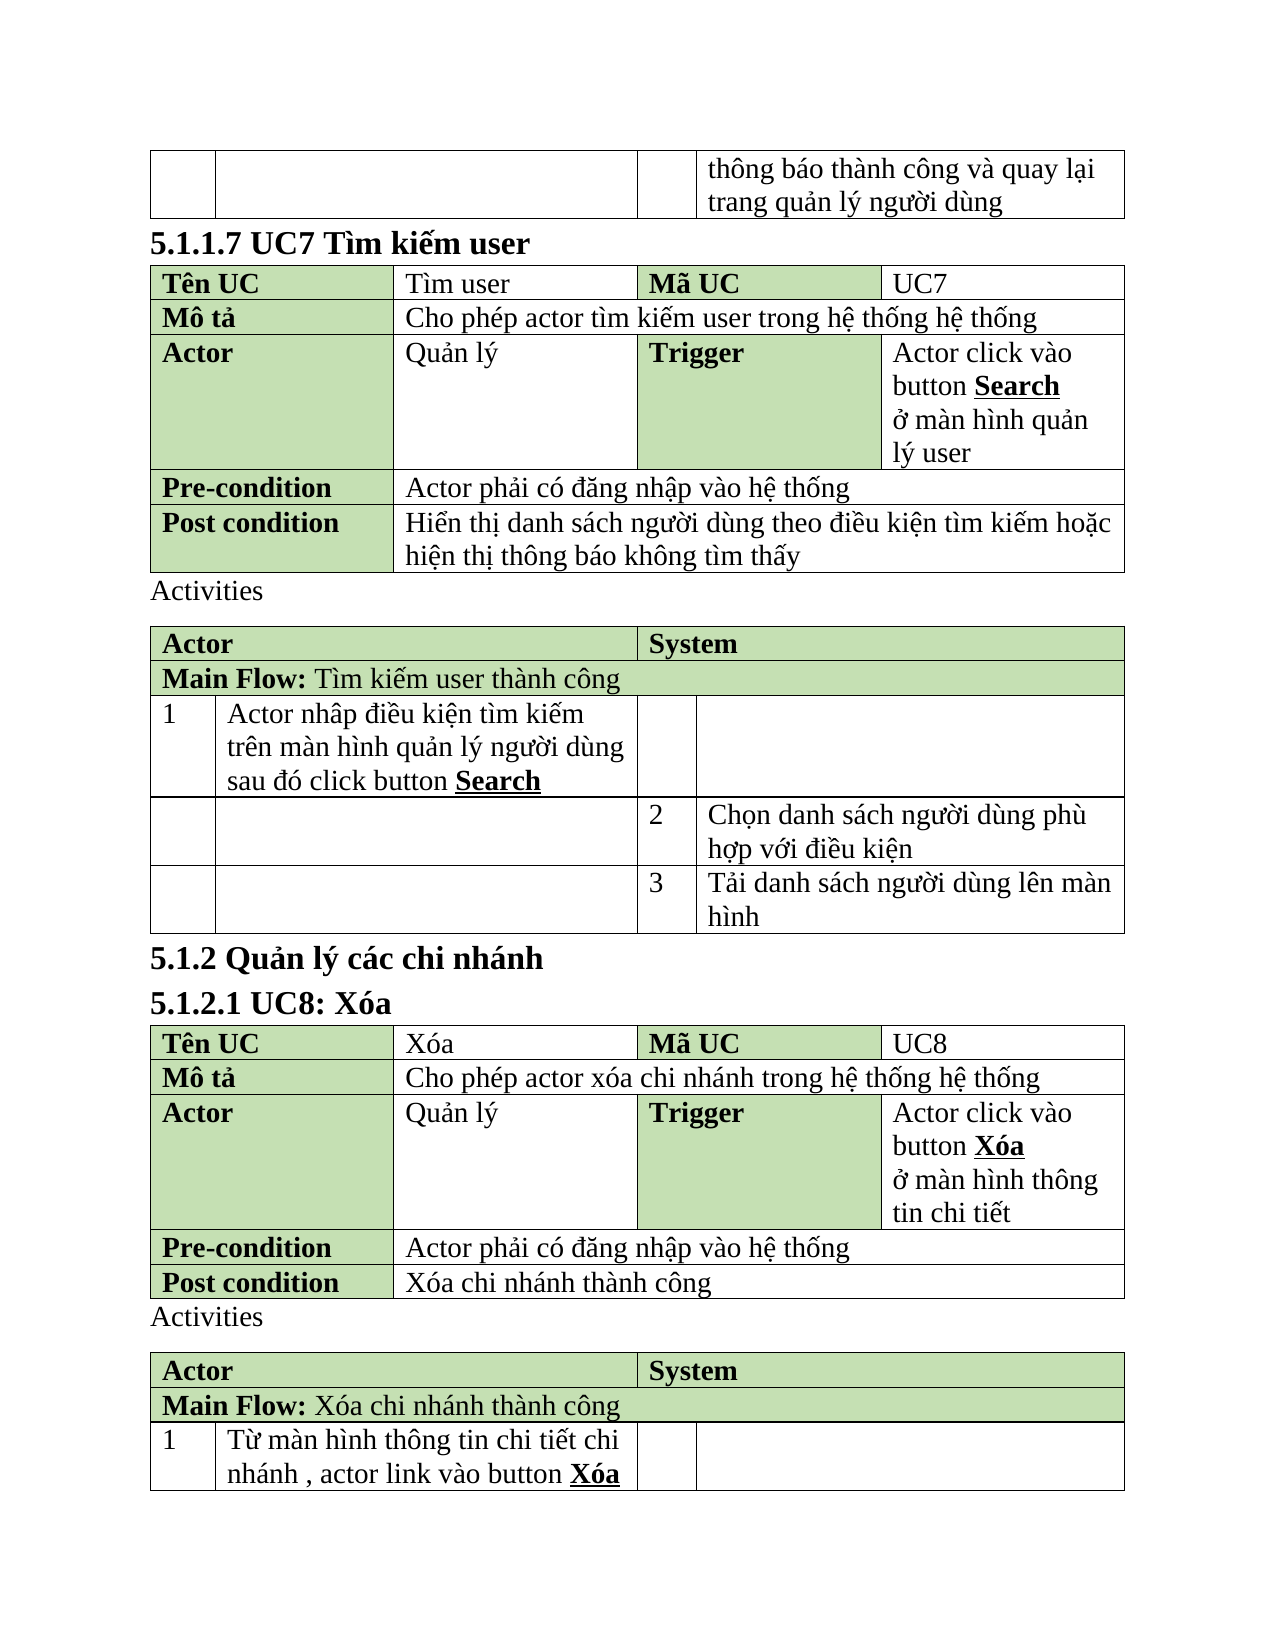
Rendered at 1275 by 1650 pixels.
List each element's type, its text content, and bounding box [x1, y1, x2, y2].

table_cell 2 [638, 151, 696, 218]
table_cell [638, 696, 696, 796]
table_header Mã UC [638, 1026, 881, 1059]
table_cell Post condition [151, 505, 393, 572]
table_cell Actor nhâp điều kiện tìm kiếm trên màn hình quản lý người dùng sau đó click button Search [216, 696, 637, 796]
text Activities [150, 573, 1125, 606]
table_cell Quản lý [394, 1095, 637, 1229]
subtitle 5.1.1.7 UC7 Tìm kiếm user [150, 223, 1125, 262]
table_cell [697, 151, 1124, 218]
subtitle 5.1.2.1 UC8: Xóa [150, 983, 1125, 1022]
table_header UC8 [882, 1026, 1124, 1059]
table_cell [697, 1423, 1124, 1489]
table_cell [216, 798, 637, 864]
table_cell Hiển thị danh sách người dùng theo điều kiện tìm kiếm hoặc hiện thị thông báo không tìm thấy [394, 505, 1124, 572]
table_cell Actor [151, 335, 393, 469]
table_cell [151, 798, 215, 864]
table_cell Actor phải có đăng nhập vào hệ thống [394, 470, 1124, 504]
table_cell Main Flow: Xóa chi nhánh thành công [151, 1388, 1124, 1421]
table_cell Actor click vào button Search ở màn hình quản lý user [882, 335, 1124, 469]
table_header Tên UC [151, 1026, 393, 1059]
table_header Mã UC [638, 266, 881, 299]
text Activities [150, 1299, 1125, 1333]
table_cell 1 [151, 696, 215, 796]
table_cell Actor phải có đăng nhập vào hệ thống [394, 1230, 1124, 1264]
table_header Xóa [394, 1026, 637, 1059]
table_cell Pre-condition [151, 470, 393, 504]
table_cell Main Flow: Tìm kiếm user thành công [151, 661, 1124, 695]
table_cell [216, 866, 637, 933]
table_cell Trigger [638, 1095, 881, 1229]
table_header System [638, 627, 1124, 660]
table_cell [638, 1423, 696, 1489]
table_cell Mô tả [151, 1060, 393, 1094]
table_header System [638, 1353, 1124, 1387]
table_cell [216, 151, 637, 218]
table_cell Quản lý [394, 335, 637, 469]
table_cell Pre-condition [151, 1230, 393, 1264]
table_header Actor [151, 627, 637, 660]
table_header Tìm user [394, 266, 637, 299]
table_cell Chọn danh sách người dùng phù hợp với điều kiện [697, 798, 1124, 864]
table_cell Mô tả [151, 300, 393, 334]
table_cell Từ màn hình thông tin chi tiết chi nhánh , actor link vào button Xóa [216, 1423, 637, 1489]
table_cell Cho phép actor tìm kiếm user trong hệ thống hệ thống [394, 300, 1124, 334]
table_cell Actor click vào button Xóa ở màn hình thông tin chi tiết [882, 1095, 1124, 1229]
table_cell Actor [151, 1095, 393, 1229]
table_header UC7 [882, 266, 1124, 299]
table_cell Post condition [151, 1265, 393, 1298]
table_cell [151, 151, 215, 218]
table_cell 1 [151, 1423, 215, 1489]
subtitle 5.1.2 Quản lý các chi nhánh [150, 938, 1125, 976]
table_cell Tải danh sách người dùng lên màn hình [697, 866, 1124, 933]
table_cell Cho phép actor xóa chi nhánh trong hệ thống hệ thống [394, 1060, 1124, 1094]
table_header Actor [151, 1353, 637, 1387]
table_cell [697, 696, 1124, 796]
table_header Tên UC [151, 266, 393, 299]
table_cell Trigger [638, 335, 881, 469]
table_cell 3 [638, 866, 696, 933]
table_cell Xóa chi nhánh thành công [394, 1265, 1124, 1298]
table_cell 2 [638, 798, 696, 864]
table_cell [151, 866, 215, 933]
